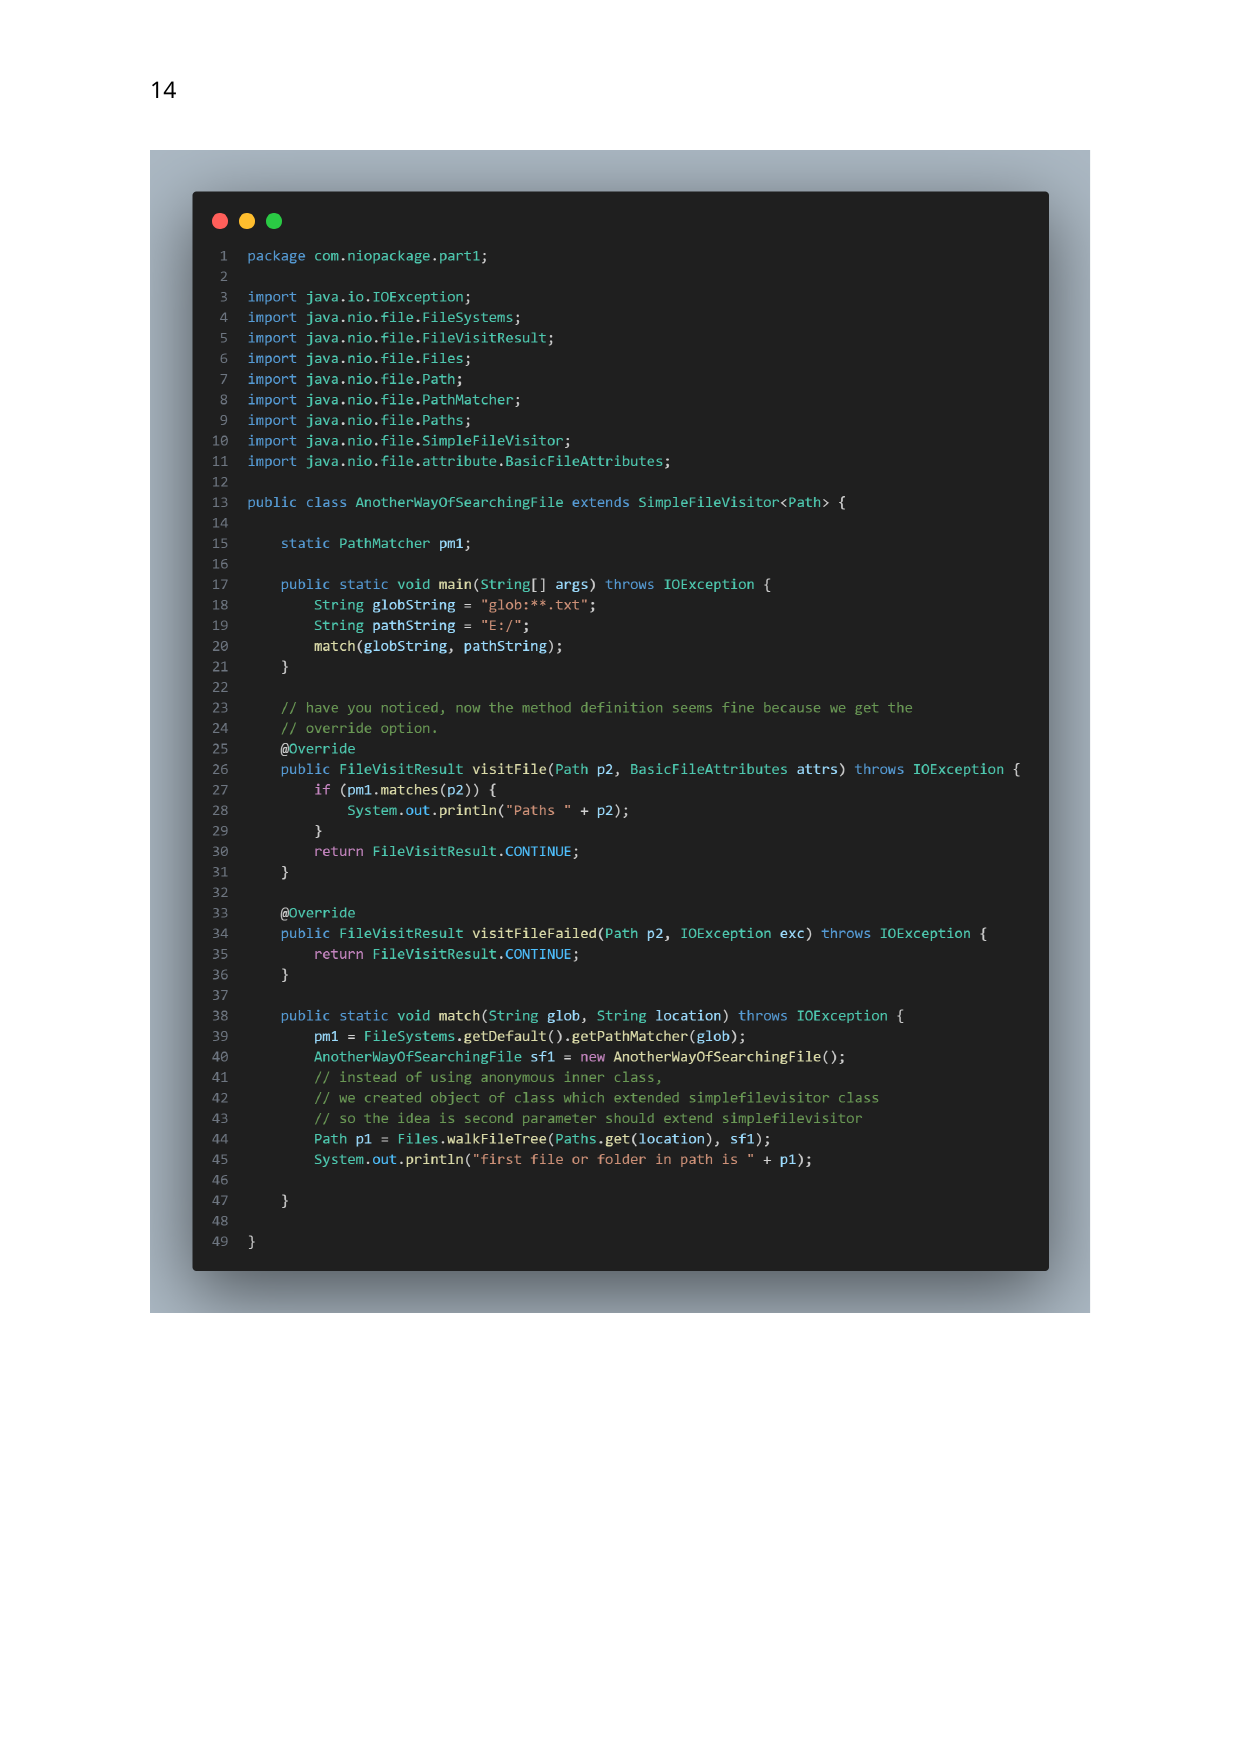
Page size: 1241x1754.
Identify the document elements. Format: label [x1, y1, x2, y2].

picture [150, 150, 1091, 1313]
